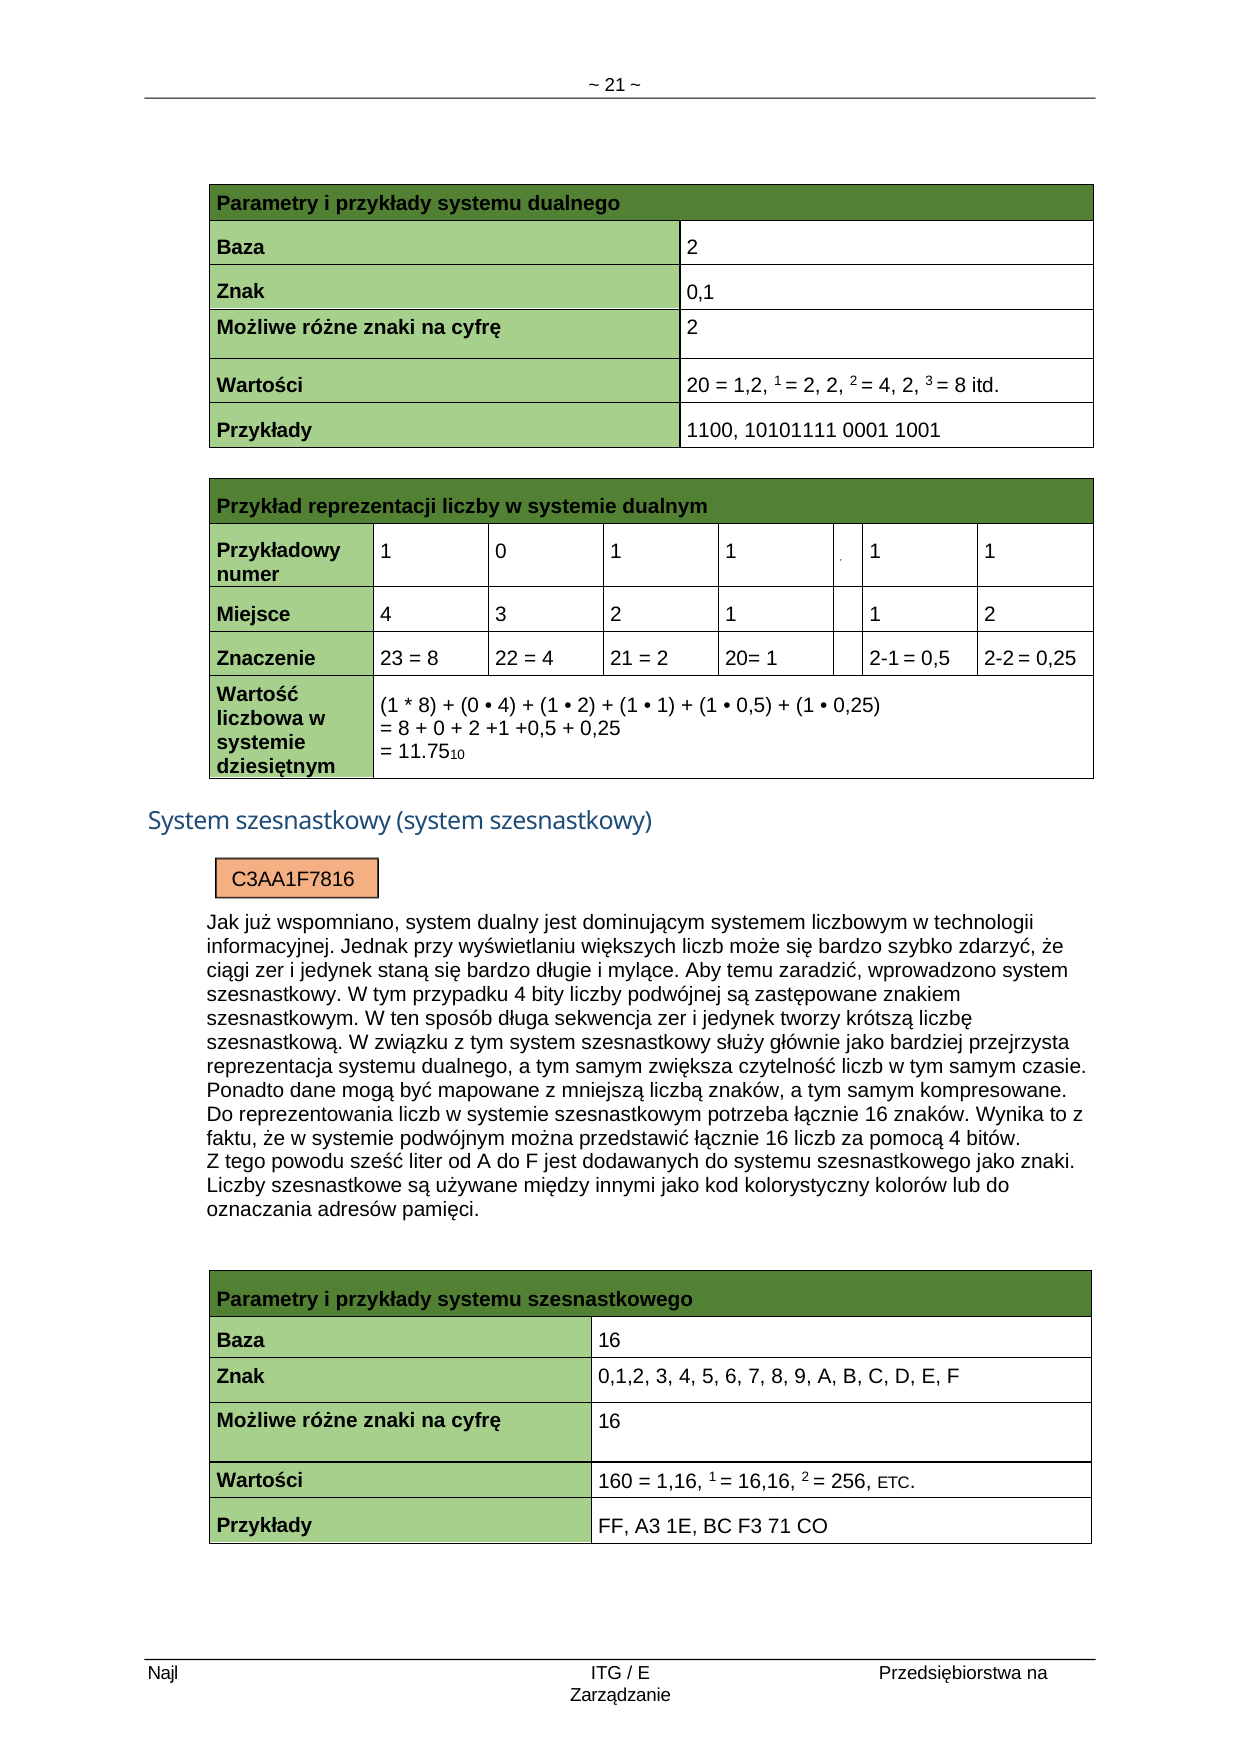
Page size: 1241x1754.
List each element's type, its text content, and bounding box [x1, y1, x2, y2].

table_cell 16 [592, 1317, 1091, 1357]
table_cell 2-2 = 0,25 [978, 632, 1093, 675]
table_cell 1100, 10101111 0001 1001 [681, 403, 1093, 447]
table_cell 4 [374, 587, 488, 631]
table_cell Przykładowy numer [210, 524, 373, 586]
table_cell Miejsce [210, 587, 373, 631]
table_cell 20 = 1,2, 1 = 2, 2, 2 = 4, 2, 3 = 8 itd. [681, 359, 1093, 402]
text Jak już wspomniano, system dualny jest dominującym systemem liczbowym w technologii informacyjnej. Jednak przy wyświetlaniu większych liczb może się bardzo szybko zdarzyć, że ciągi zer i jedynek staną się bardzo długie i mylące. Aby temu zaradzić, wprowadzono system szesnastkowy. W tym przypadku 4 bity liczby podwójnej są zastępowane znakiem szesnastkowym. W ten sposób długa sekwencja zer i jedynek tworzy krótszą liczbę szesnastkową. W związku z tym system szesnastkowy służy głównie jako bardziej przejrzysta reprezentacja systemu dualnego, a tym samym zwiększa czytelność liczb w tym samym czasie. Ponadto dane mogą być mapowane z mniejszą liczbą znaków, a tym samym kompresowane. Do reprezentowania liczb w systemie szesnastkowym potrzeba łącznie 16 znaków. Wynika to z faktu, że w systemie podwójnym można przedstawić łącznie 16 liczb za pomocą 4 bitów. [206, 868, 1092, 1149]
table_cell 1 [719, 524, 833, 586]
table_cell Możliwe różne znaki na cyfrę [210, 1403, 591, 1461]
table_cell 1 [604, 524, 718, 586]
text Z tego powodu sześć liter od A do F jest dodawanych do systemu szesnastkowego jako znaki. Liczby szesnastkowe są używane między innymi jako kod kolorystyczny kolorów lub do oznaczania adresów pamięci. [206, 1149, 1091, 1221]
table_cell 0,1 [681, 265, 1093, 308]
table_cell Wartość liczbowa w systemie dziesiętnym [210, 676, 373, 777]
table_cell Baza [210, 221, 679, 264]
table_cell Znak [210, 1358, 591, 1402]
table_cell 2 [604, 587, 718, 631]
table_cell Możliwe różne znaki na cyfrę [210, 310, 679, 358]
table_header Parametry i przykłady systemu dualnego [210, 185, 1093, 220]
table_cell Wartości [210, 359, 679, 402]
table_cell 2 [978, 587, 1093, 631]
table_cell 3 [489, 587, 603, 631]
table_cell 0 [489, 524, 603, 586]
table_cell 160 = 1,16, 1 = 16,16, 2 = 256, ETC. [592, 1463, 1091, 1497]
table_cell , [834, 524, 862, 586]
table_header Parametry i przykłady systemu szesnastkowego [210, 1271, 1091, 1316]
table_cell Wartości [210, 1463, 591, 1497]
table_cell 1 [978, 524, 1093, 586]
table_cell 20= 1 [719, 632, 833, 675]
table_cell 22 = 4 [489, 632, 603, 675]
table_header Przykład reprezentacji liczby w systemie dualnym [210, 479, 1093, 523]
table_cell 1 [374, 524, 488, 586]
table_cell Przykłady [210, 1498, 591, 1542]
table_cell [834, 587, 862, 631]
table_cell 2-1 = 0,5 [863, 632, 977, 675]
table_cell 1 [719, 587, 833, 631]
table_cell (1 * 8) + (0 • 4) + (1 • 2) + (1 • 1) + (1 • 0,5) + (1 • 0,25) = 8 + 0 + 2 +1 +0,5 + 0,25 = 11.7510 [374, 676, 1093, 777]
table_cell Baza [210, 1317, 591, 1357]
table_cell 16 [592, 1403, 1091, 1461]
table_cell 0,1,2, 3, 4, 5, 6, 7, 8, 9, A, B, C, D, E, F [592, 1358, 1091, 1402]
table_cell Znak [210, 265, 679, 308]
table_cell Znaczenie [210, 632, 373, 675]
table_cell 1 [863, 524, 977, 586]
table_cell Przykłady [210, 403, 679, 447]
subtitle System szesnastkowy (system szesnastkowy) [148, 803, 1138, 837]
table_cell 1 [863, 587, 977, 631]
table_cell [834, 632, 862, 675]
table_cell 23 = 8 [374, 632, 488, 675]
table_cell 21 = 2 [604, 632, 718, 675]
table_cell 2 [681, 221, 1093, 264]
table_cell FF, A3 1E, BC F3 71 CO [592, 1498, 1091, 1542]
table_cell 2 [681, 310, 1093, 358]
